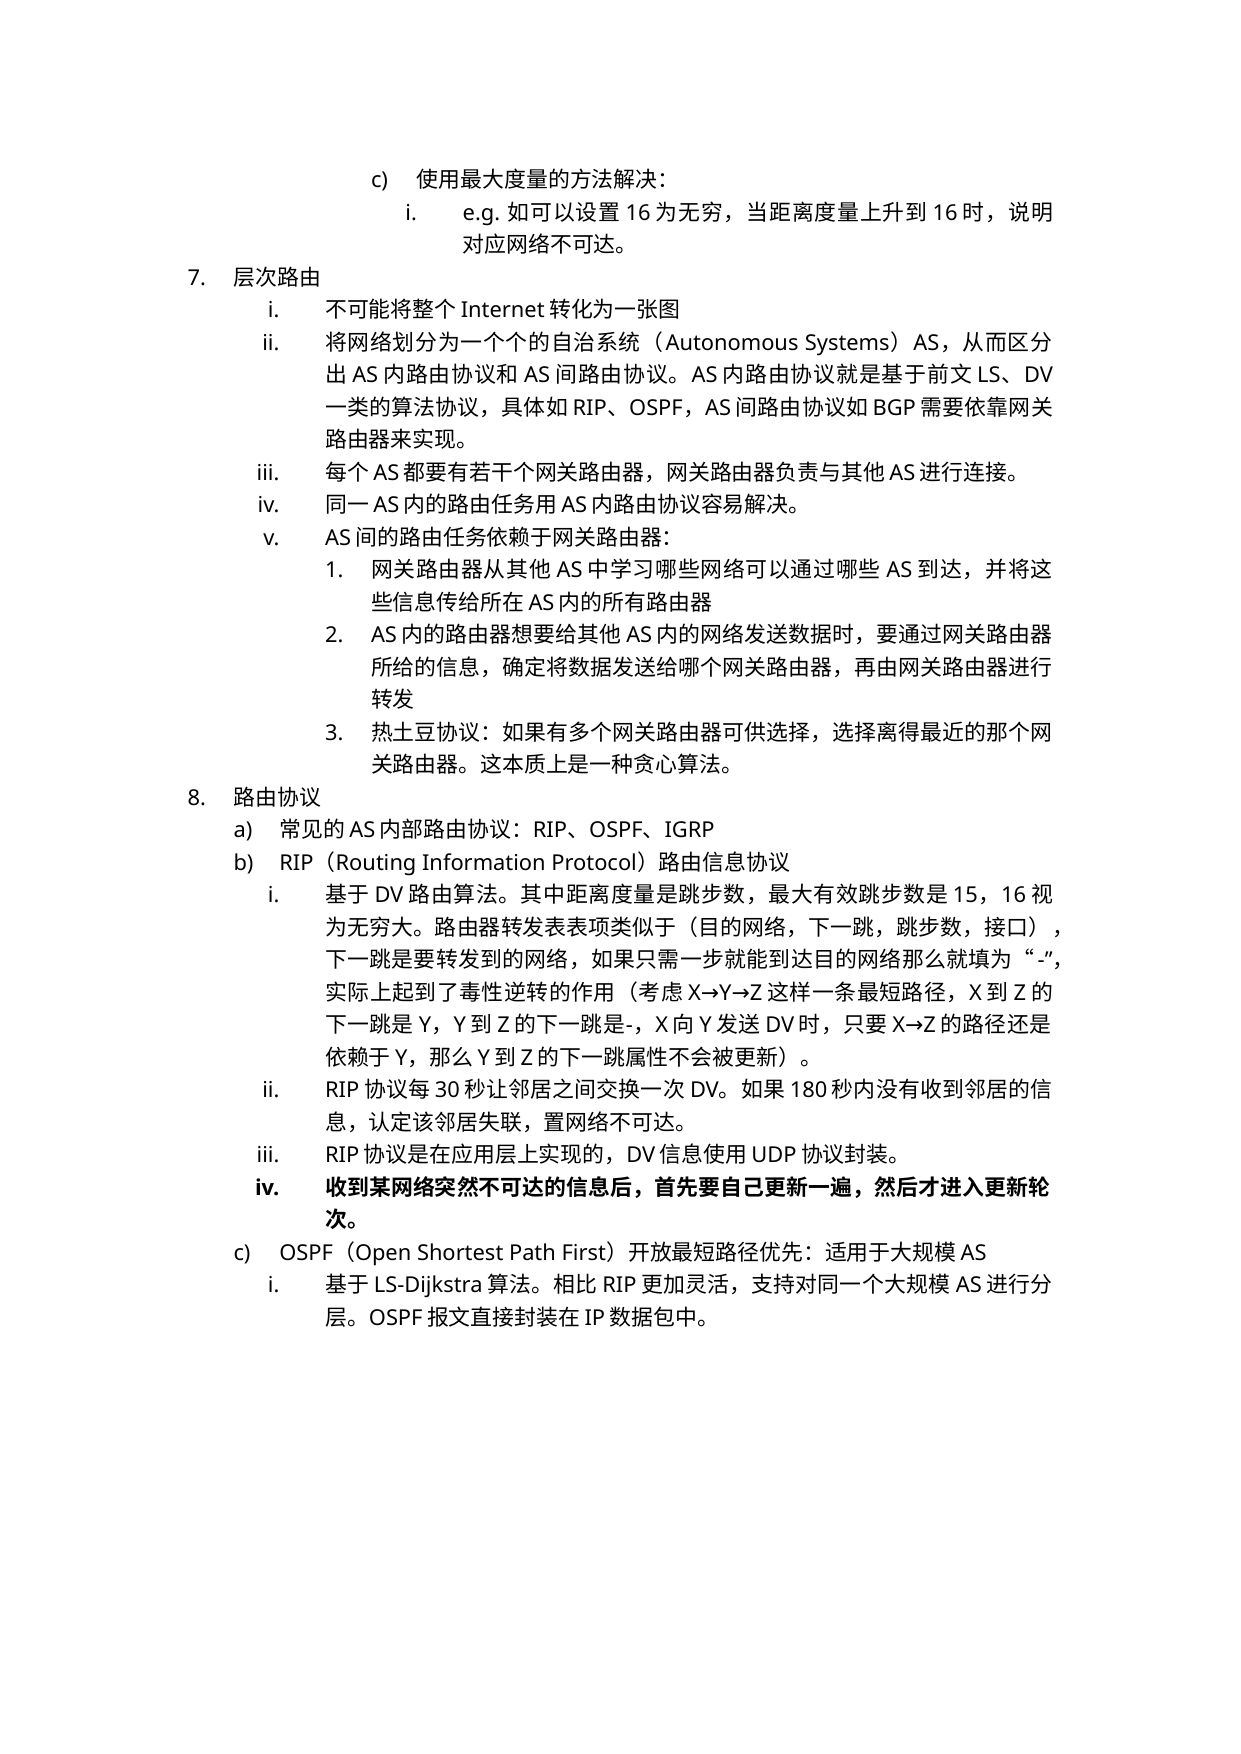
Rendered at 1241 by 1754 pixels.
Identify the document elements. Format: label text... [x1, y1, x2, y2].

list 不可能将整个Internet转化为一张图 [279, 292, 1053, 324]
list 路由协议 [187, 779, 1053, 812]
list 基于LS-Dijkstra算法。相比RIP更加灵活，支持对同一个大规模AS进行分层。OSPF报文直接封装在IP数据包中。 [279, 1267, 1053, 1332]
list 基于DV路由算法。其中距离度量是跳步数，最大有效跳步数是15，16视为无穷大。路由器转发表表项类似于（目的网络，下一跳，跳步数，接口），下一跳是要转发到的网络，如果只需一步就能到达目的网络那么就填为“-”，实际上起到了毒性逆转的作用（考虑X→Y→Z这样一条最短路径，X到Z的下一跳是Y，Y到Z的下一跳是-，X向Y发送DV时，只要X→Z的路径还是依赖于Y，那么Y到Z的下一跳属性不会被更新）。 [279, 877, 1053, 1072]
list 每个AS都要有若干个网关路由器，网关路由器负责与其他AS进行连接。 [279, 454, 1053, 487]
list RIP协议是在应用层上实现的，DV信息使用UDP协议封装。 [279, 1137, 1053, 1169]
list 热土豆协议：如果有多个网关路由器可供选择，选择离得最近的那个网关路由器。这本质上是一种贪心算法。 [325, 714, 1053, 779]
list 网关路由器从其他AS中学习哪些网络可以通过哪些AS到达，并将这些信息传给所在AS内的所有路由器 [325, 552, 1053, 617]
list AS内的路由器想要给其他AS内的网络发送数据时，要通过网关路由器所给的信息，确定将数据发送给哪个网关路由器，再由网关路由器进行转发 [325, 617, 1053, 714]
list 收到某网络突然不可达的信息后，首先要自己更新一遍，然后才进入更新轮次。 [279, 1169, 1053, 1234]
list 将网络划分为一个个的自治系统（Autonomous Systems）AS，从而区分出AS内路由协议和AS间路由协议。AS内路由协议就是基于前文LS、DV一类的算法协议，具体如RIP、OSPF，AS间路由协议如BGP需要依靠网关路由器来实现。 [279, 324, 1053, 454]
list RIP（Routing Information Protocol）路由信息协议 [233, 844, 1053, 877]
list 同一AS内的路由任务用AS内路由协议容易解决。 [279, 487, 1053, 519]
list 常见的AS内部路由协议：RIP、OSPF、IGRP [233, 812, 1053, 844]
list AS间的路由任务依赖于网关路由器： [279, 519, 1053, 552]
list RIP协议每30秒让邻居之间交换一次DV。如果180秒内没有收到邻居的信息，认定该邻居失联，置网络不可达。 [279, 1072, 1053, 1137]
list 使用最大度量的方法解决： [371, 162, 1053, 194]
list 层次路由 [187, 259, 1053, 292]
list OSPF（Open Shortest Path First）开放最短路径优先：适用于大规模AS [233, 1234, 1053, 1267]
list e.g. 如可以设置16为无穷，当距离度量上升到16时，说明对应网络不可达。 [417, 194, 1053, 259]
